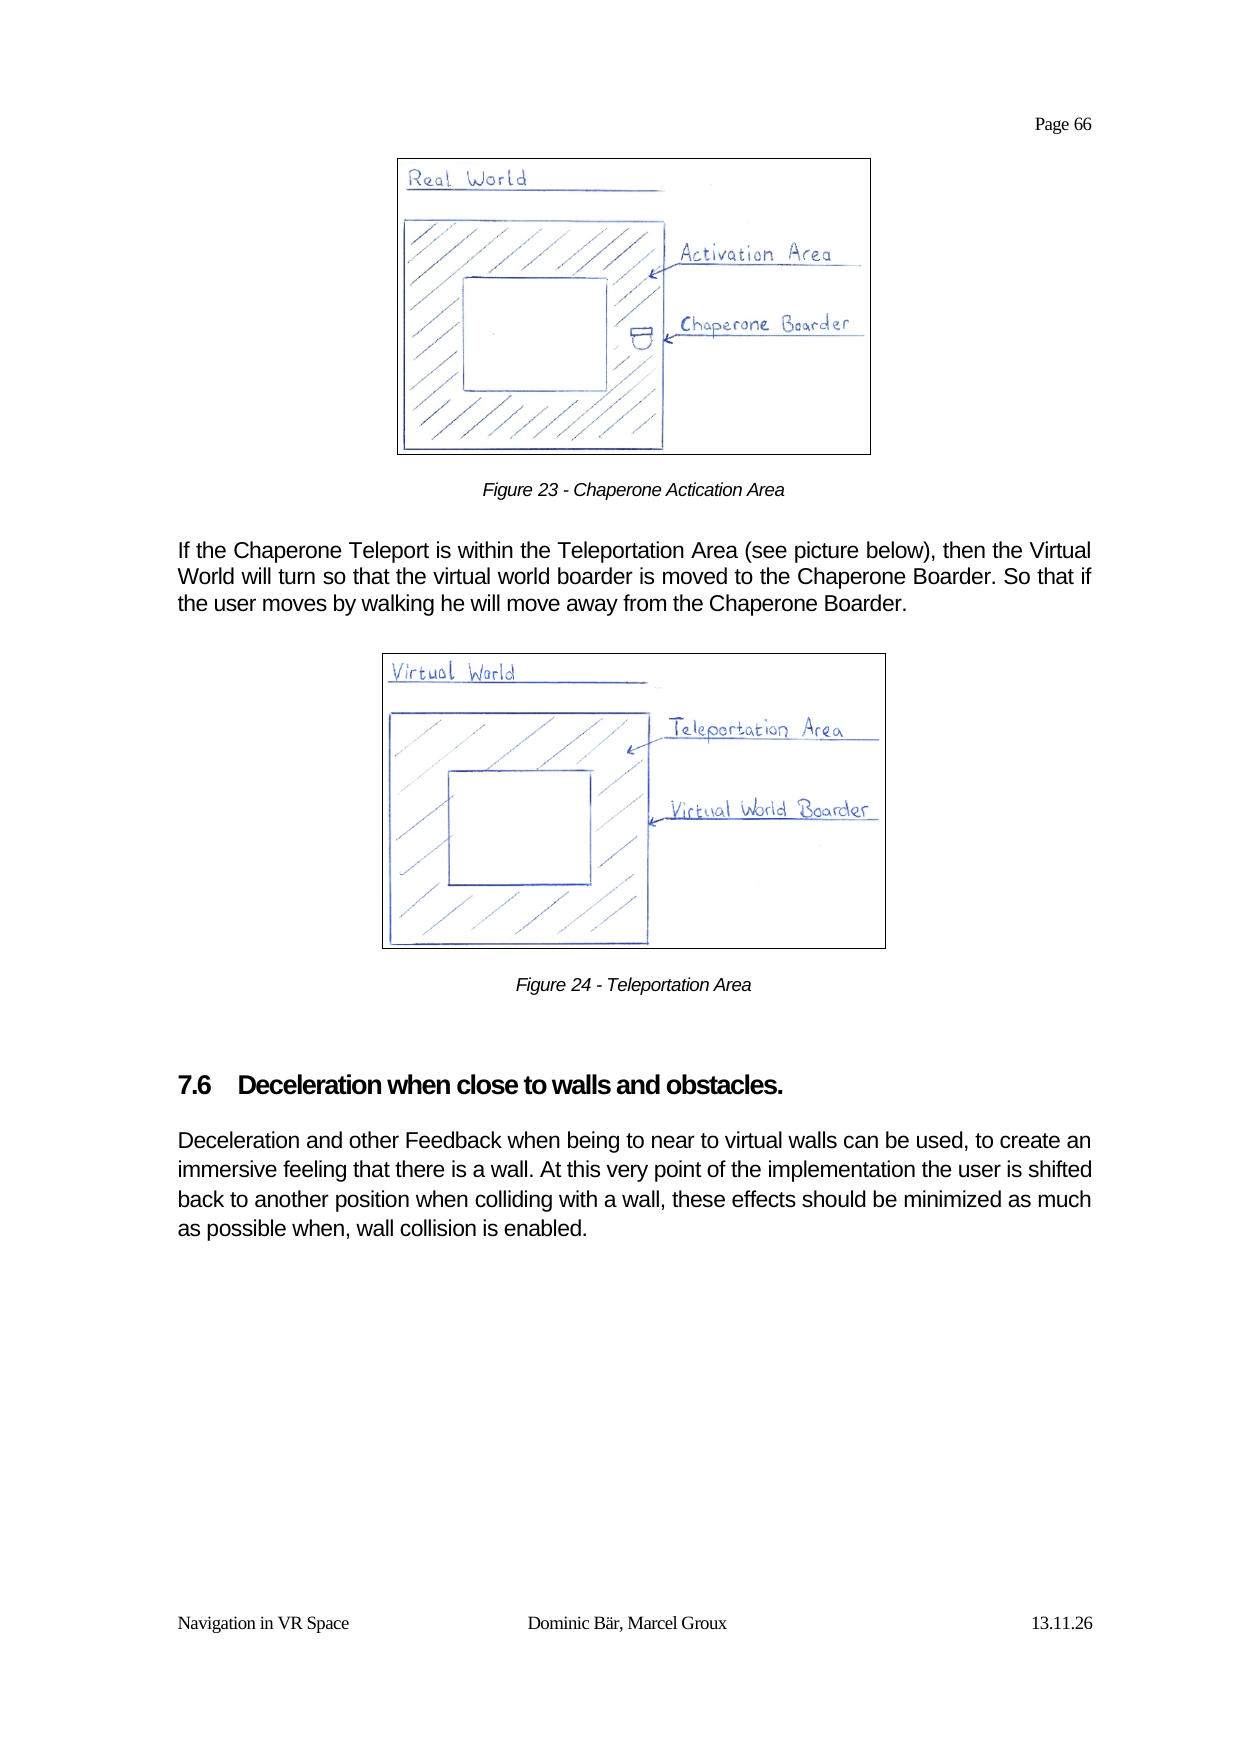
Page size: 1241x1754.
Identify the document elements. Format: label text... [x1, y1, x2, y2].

picture [398, 159, 870, 454]
text Deceleration and other Feedback when being to near to virtual walls can be used, to create an immersive feeling that there is a wall. At this very point of the implementation the user is shifted back to another position when colliding with a wall, these effects should be minimized as much as possible when, wall collision is enabled. [177, 1125, 1092, 1242]
text Figure 23 - Chaperone Actication Area [177, 479, 1092, 500]
picture [383, 654, 885, 948]
subtitle Deceleration when close to walls and obstacles. [177, 1069, 1092, 1100]
text If the Chaperone Teleport is within the Teleportation Area (see picture below), then the Virtual World will turn so that the virtual world boarder is moved to the Chaperone Boarder. So that if the user moves by walking he will move away from the Chaperone Boarder. [177, 537, 1092, 616]
text Figure 24 - Teleportation Area [177, 973, 1092, 995]
